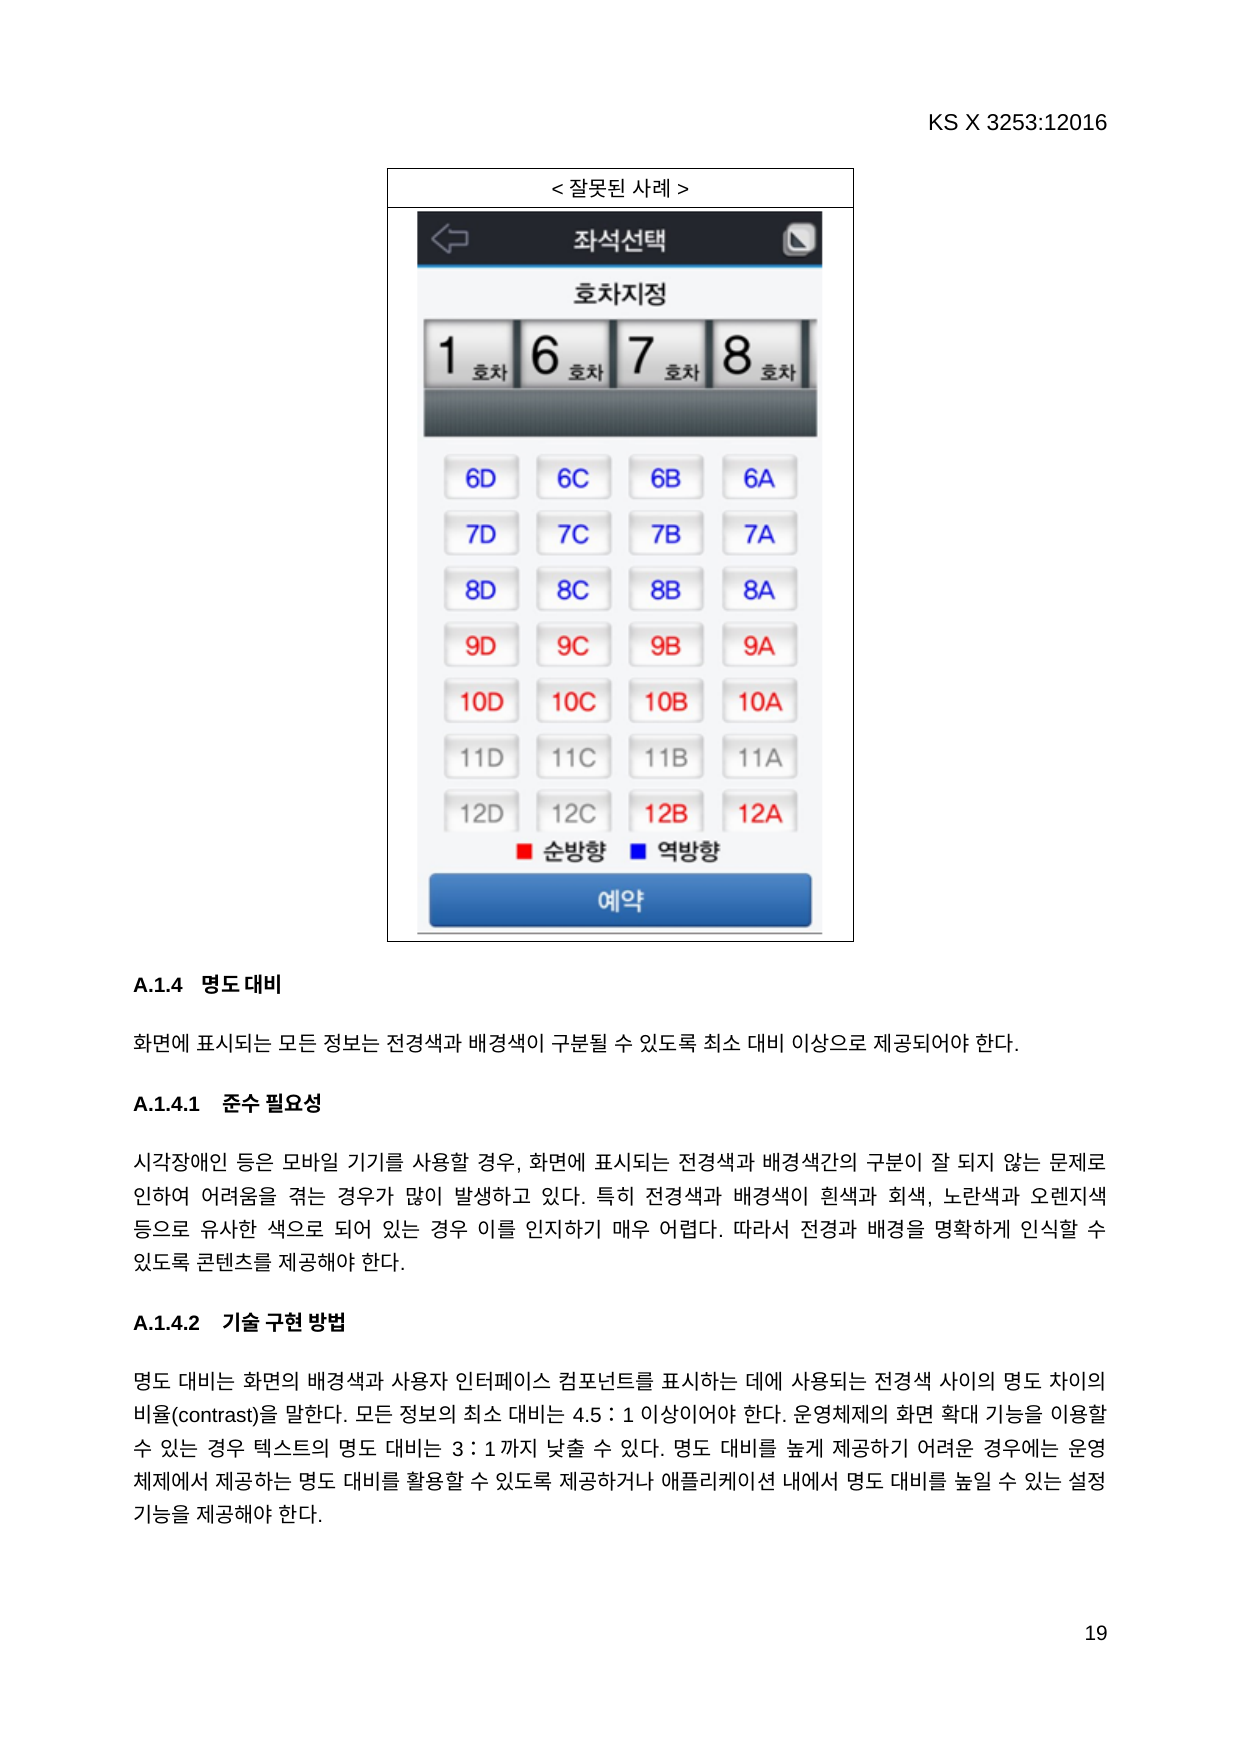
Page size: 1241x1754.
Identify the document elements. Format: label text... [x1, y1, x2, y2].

text 기술 구현 방법 [133, 1306, 1107, 1336]
table_header < 잘못된 사례 > [388, 169, 853, 207]
text 명도 대비 [133, 968, 1107, 998]
table_cell [388, 208, 853, 941]
text 화면에 표시되는 모든 정보는 전경색과 배경색이 구분될 수 있도록 최소 대비 이상으로 제공되어야 한다. [133, 1027, 1107, 1058]
text 시각장애인 등은 모바일 기기를 사용할 경우, 화면에 표시되는 전경색과 배경색간의 구분이 잘 되지 않는 문제로 인하여 어려움을 겪는 경우가 많이 발생하고 있다. 특히 전경색과 배경색이 흰색과 회색, 노란색과 오렌지색 등으로 유사한 색으로 되어 있는 경우 이를 인지하기 매우 어렵다. 따라서 전경과 배경을 명확하게 인식할 수 있도록 콘텐츠를 제공해야 한다. [133, 1147, 1107, 1277]
text 준수 필요성 [133, 1087, 1107, 1117]
picture [416, 210, 824, 936]
text 명도 대비는 화면의 배경색과 사용자 인터페이스 컴포넌트를 표시하는 데에 사용되는 전경색 사이의 명도 차이의 비율(contrast)을 말한다. 모든 정보의 최소 대비는 4.5：1 이상이어야 한다. 운영체제의 화면 확대 기능을 이용할 수 있는 경우 텍스트의 명도 대비는 3：1까지 낮출 수 있다. 명도 대비를 높게 제공하기 어려운 경우에는 운영 체제에서 제공하는 명도 대비를 활용할 수 있도록 제공하거나 애플리케이션 내에서 명도 대비를 높일 수 있는 설정 기능을 제공해야 한다. [133, 1366, 1107, 1529]
